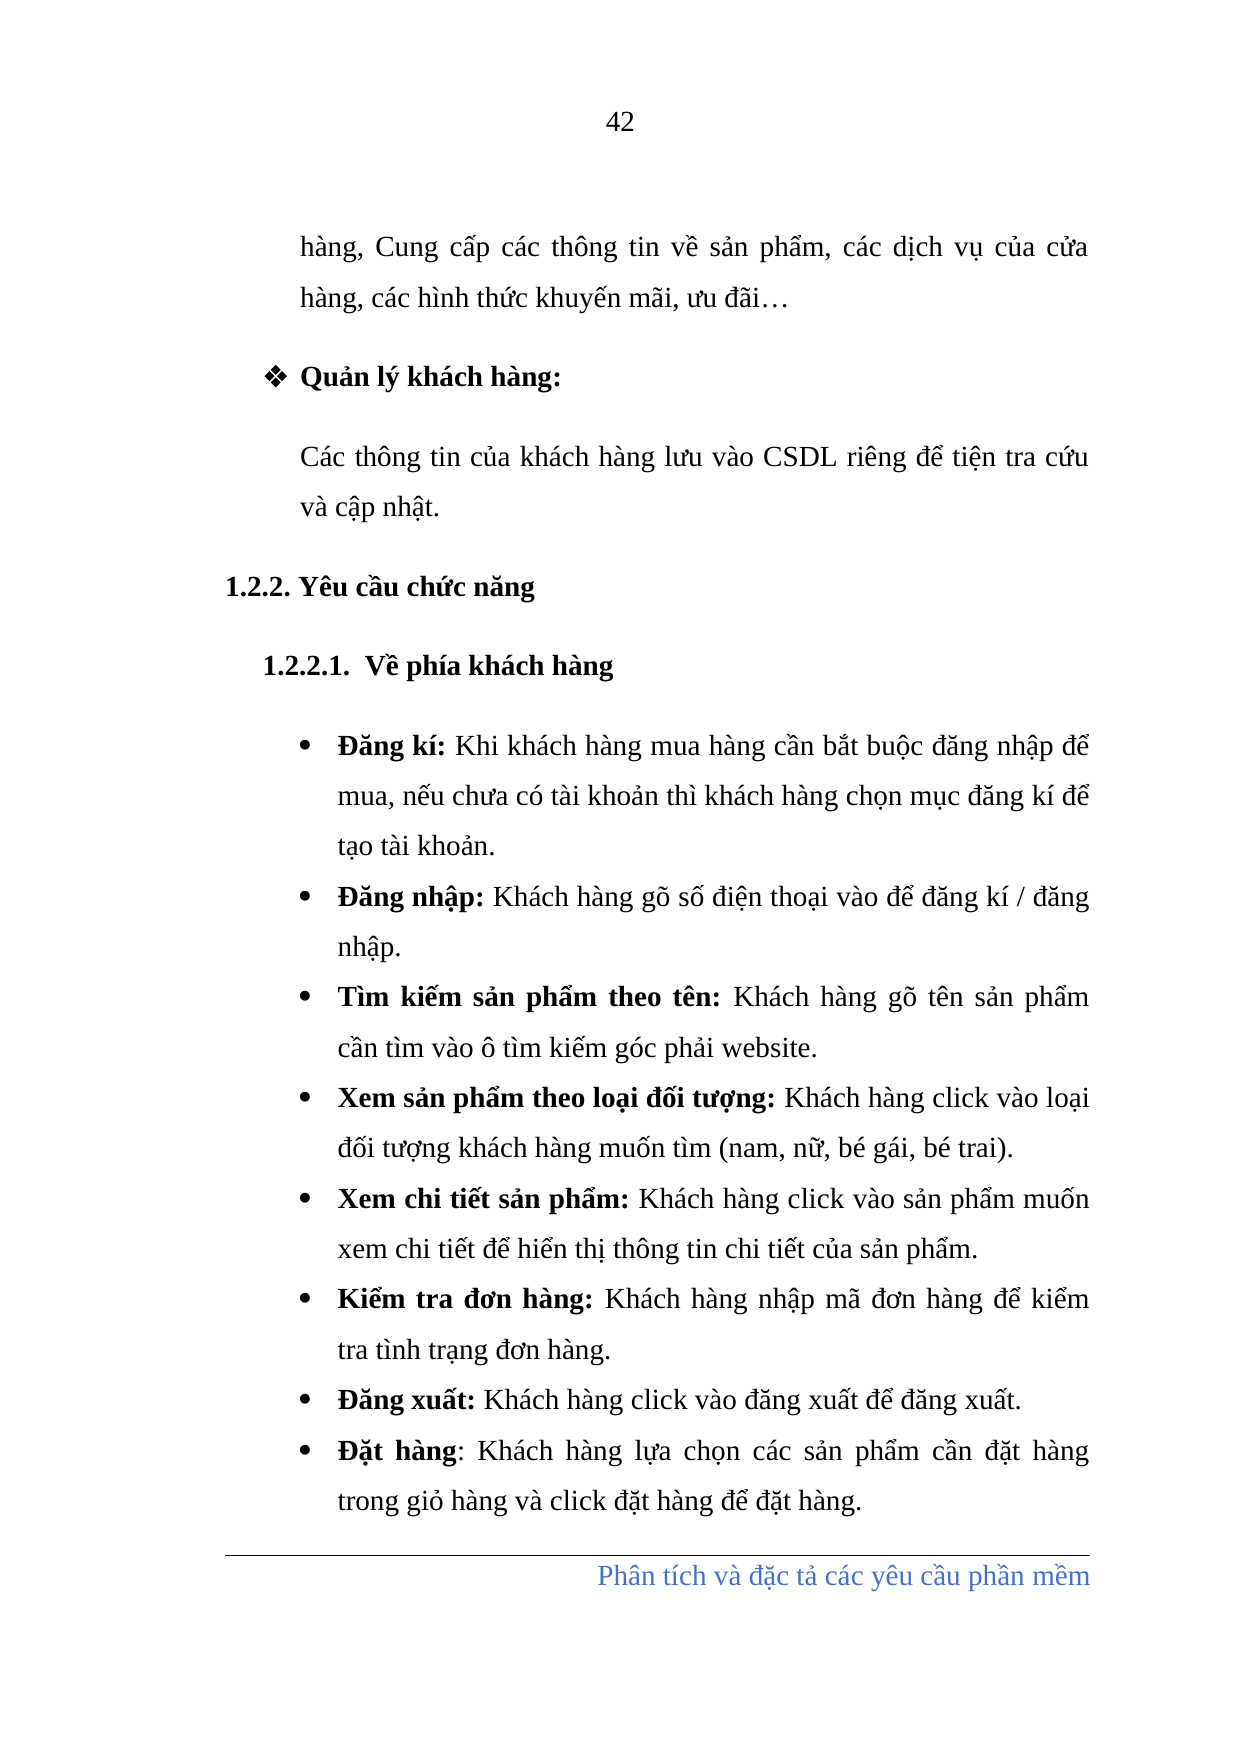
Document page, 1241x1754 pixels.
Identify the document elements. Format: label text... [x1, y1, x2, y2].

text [300, 229, 1090, 313]
list Xem sản phẩm theo loại đối tượng: Khách hàng click vào loại đối tượng khách hàng muốn tìm (nam, nữ, bé gái, bé trai). [300, 1080, 1090, 1164]
list Quản lý khách hàng: [262, 359, 1090, 393]
list Đăng kí: Khi khách hàng mua hàng cần bắt buộc đăng nhập để mua, nếu chưa có tài khoản thì khách hàng chọn mục đăng kí để tạo tài khoản. [300, 728, 1090, 862]
list Xem chi tiết sản phẩm: Khách hàng click vào sản phẩm muốn xem chi tiết để hiển thị thông tin chi tiết của sản phẩm. [300, 1181, 1090, 1265]
text Các thông tin của khách hàng lưu vào CSDL riêng để tiện tra cứu và cập nhật. [300, 439, 1090, 523]
list Kiểm tra đơn hàng: Khách hàng nhập mã đơn hàng để kiểm tra tình trạng đơn hàng. [300, 1282, 1090, 1366]
list Đăng xuất: Khách hàng click vào đăng xuất để đăng xuất. [300, 1382, 1090, 1416]
list Tìm kiếm sản phẩm theo tên: Khách hàng gõ tên sản phẩm cần tìm vào ô tìm kiếm góc phải website. [300, 979, 1090, 1063]
list Đặt hàng: Khách hàng lựa chọn các sản phẩm cần đặt hàng trong giỏ hàng và click đặt hàng để đặt hàng. [300, 1433, 1090, 1517]
list Đăng nhập: Khách hàng gõ số điện thoại vào để đăng kí / đăng nhập. [300, 879, 1090, 963]
subtitle Về phía khách hàng [262, 648, 1090, 682]
subtitle Yêu cầu chức năng [225, 569, 1090, 602]
